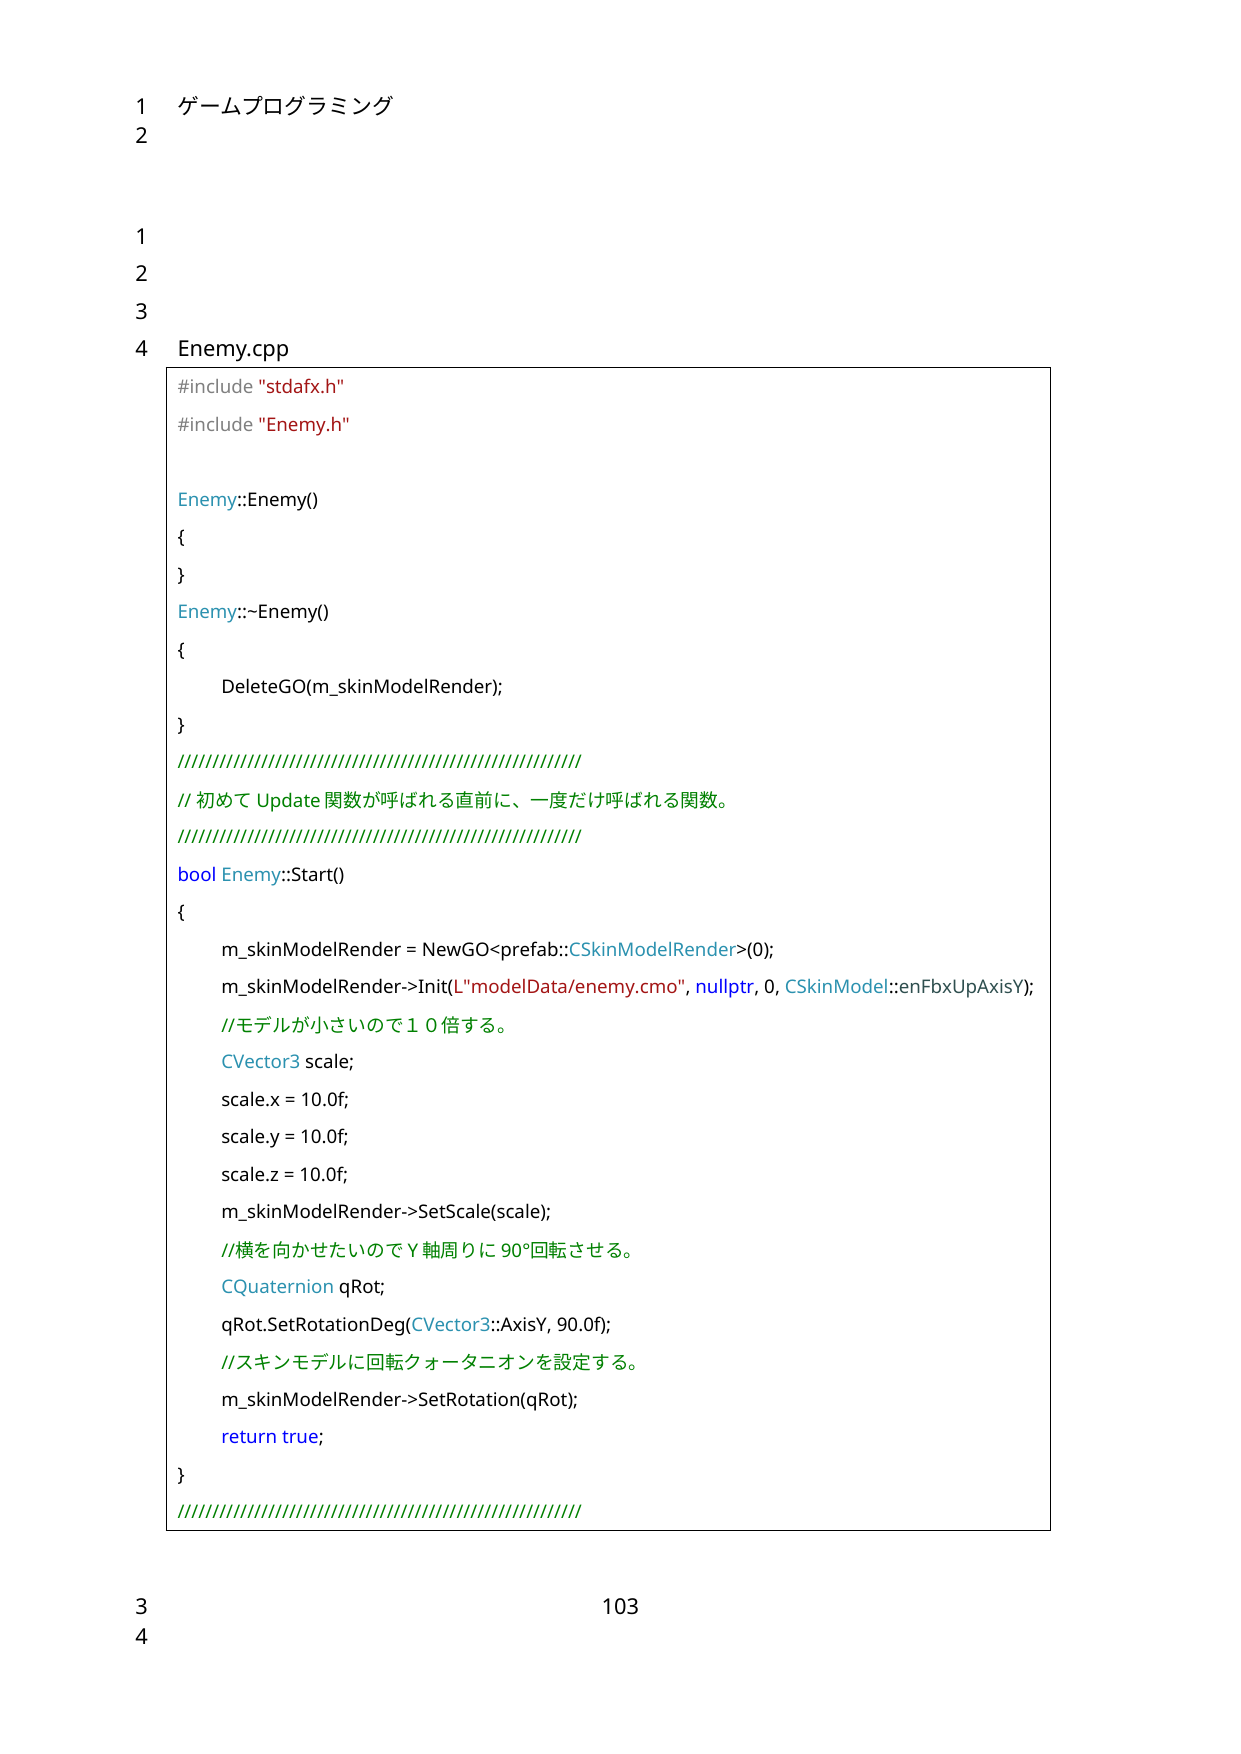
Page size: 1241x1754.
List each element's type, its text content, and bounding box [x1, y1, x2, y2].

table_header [167, 368, 1050, 1530]
text Enemy.cpp [177, 329, 1063, 367]
